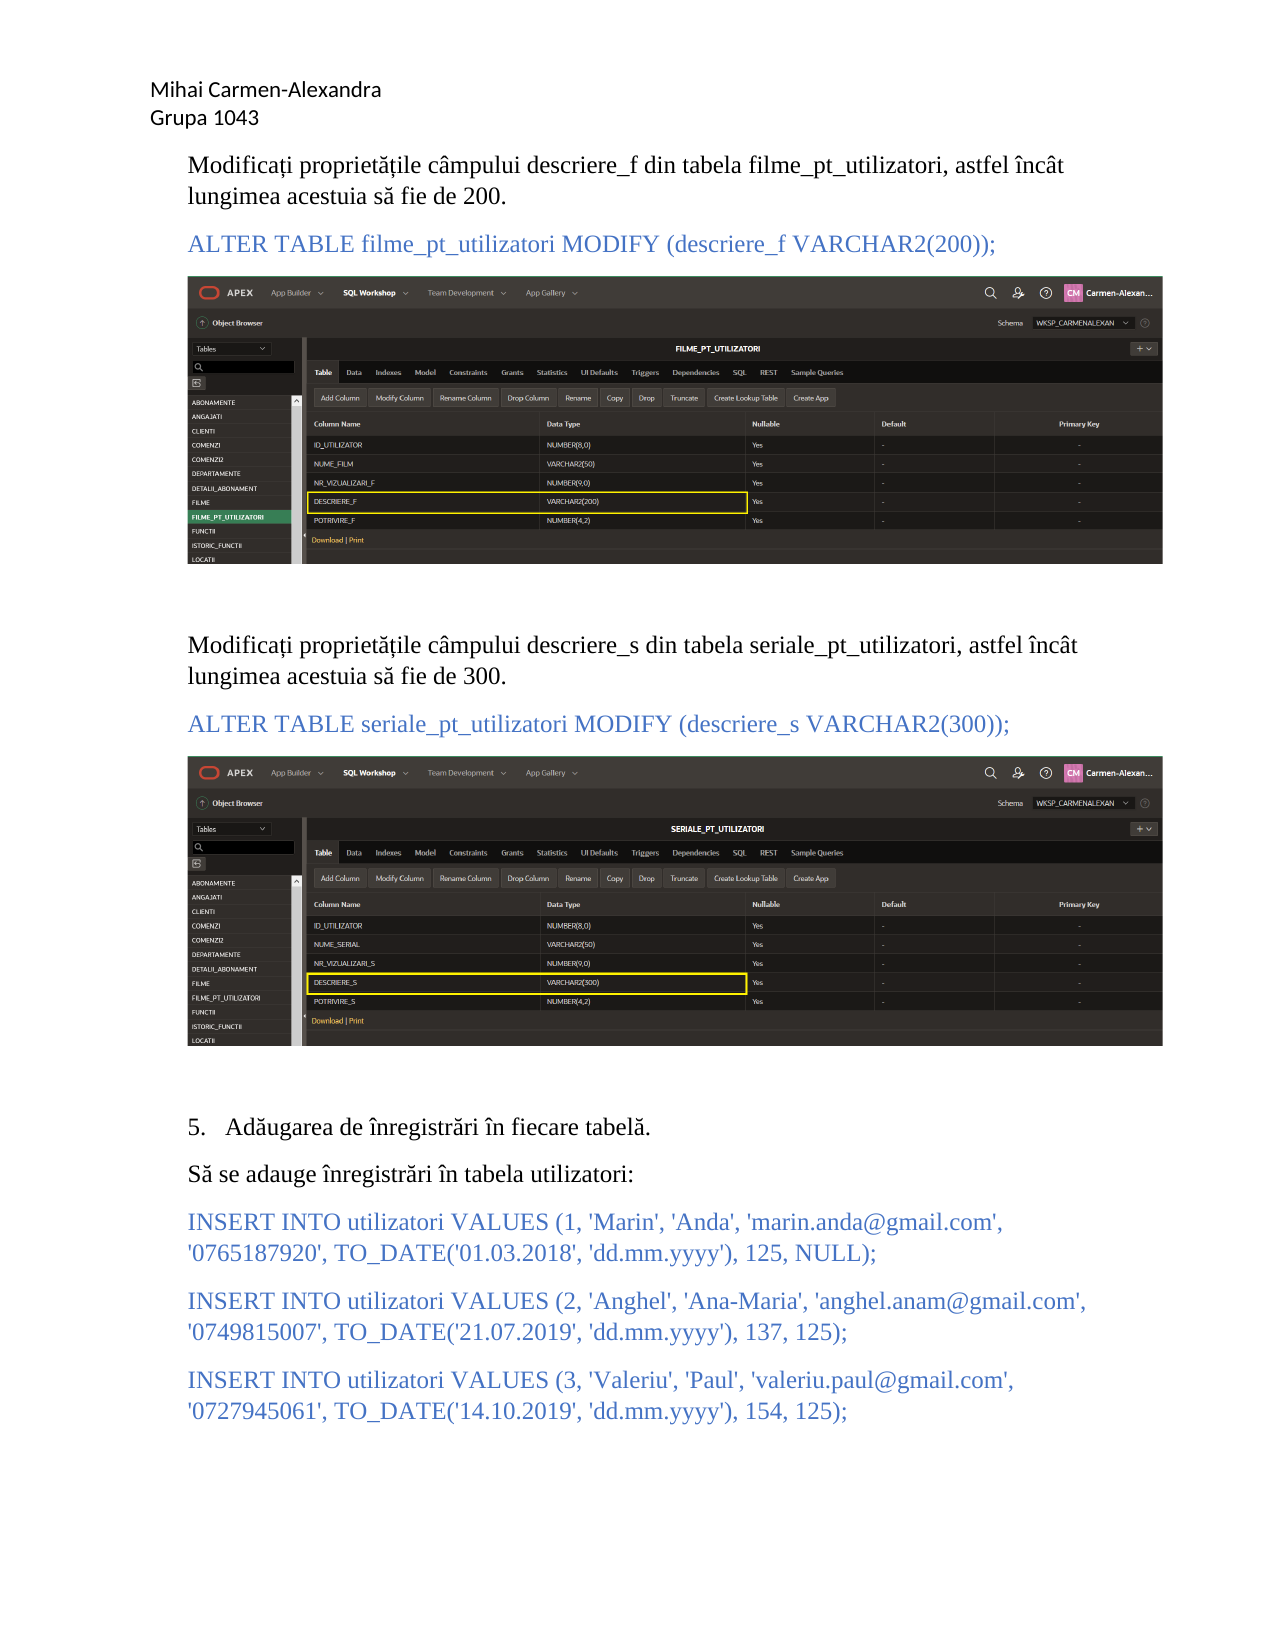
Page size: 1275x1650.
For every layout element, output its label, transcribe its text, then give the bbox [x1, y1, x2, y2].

text ALTER TABLE filme_pt_utilizatori MODIFY (descriere_f VARCHAR2(200)); [187, 229, 1125, 257]
text INSERT INTO utilizatori VALUES (3, 'Valeriu', 'Paul', 'valeriu.paul@gmail.com', '0727945061', TO_DATE('14.10.2019', 'dd.mm.yyyy'), 154, 125); [187, 1365, 1125, 1424]
text Să se adauge înregistrări în tabela utilizatori: [187, 1159, 1125, 1188]
text INSERT INTO utilizatori VALUES (1, 'Marin', 'Anda', 'marin.anda@gmail.com', '0765187920', TO_DATE('01.03.2018', 'dd.mm.yyyy'), 125, NULL); [187, 1207, 1125, 1267]
text INSERT INTO utilizatori VALUES (2, 'Anghel', 'Ana-Maria', 'anghel.anam@gmail.com', '0749815007', TO_DATE('21.07.2019', 'dd.mm.yyyy'), 137, 125); [187, 1286, 1125, 1346]
picture [187, 756, 1163, 1046]
list Adăugarea de înregistrări în fiecare tabelă. [187, 1112, 1125, 1141]
text Modificați proprietățile câmpului descriere_s din tabela seriale_pt_utilizatori, astfel încât lungimea acestuia să fie de 300. [187, 630, 1125, 690]
text Modificați proprietățile câmpului descriere_f din tabela filme_pt_utilizatori, astfel încât lungimea acestuia să fie de 200. [187, 150, 1125, 210]
picture [187, 276, 1163, 564]
text ALTER TABLE seriale_pt_utilizatori MODIFY (descriere_s VARCHAR2(300)); [187, 709, 1125, 738]
